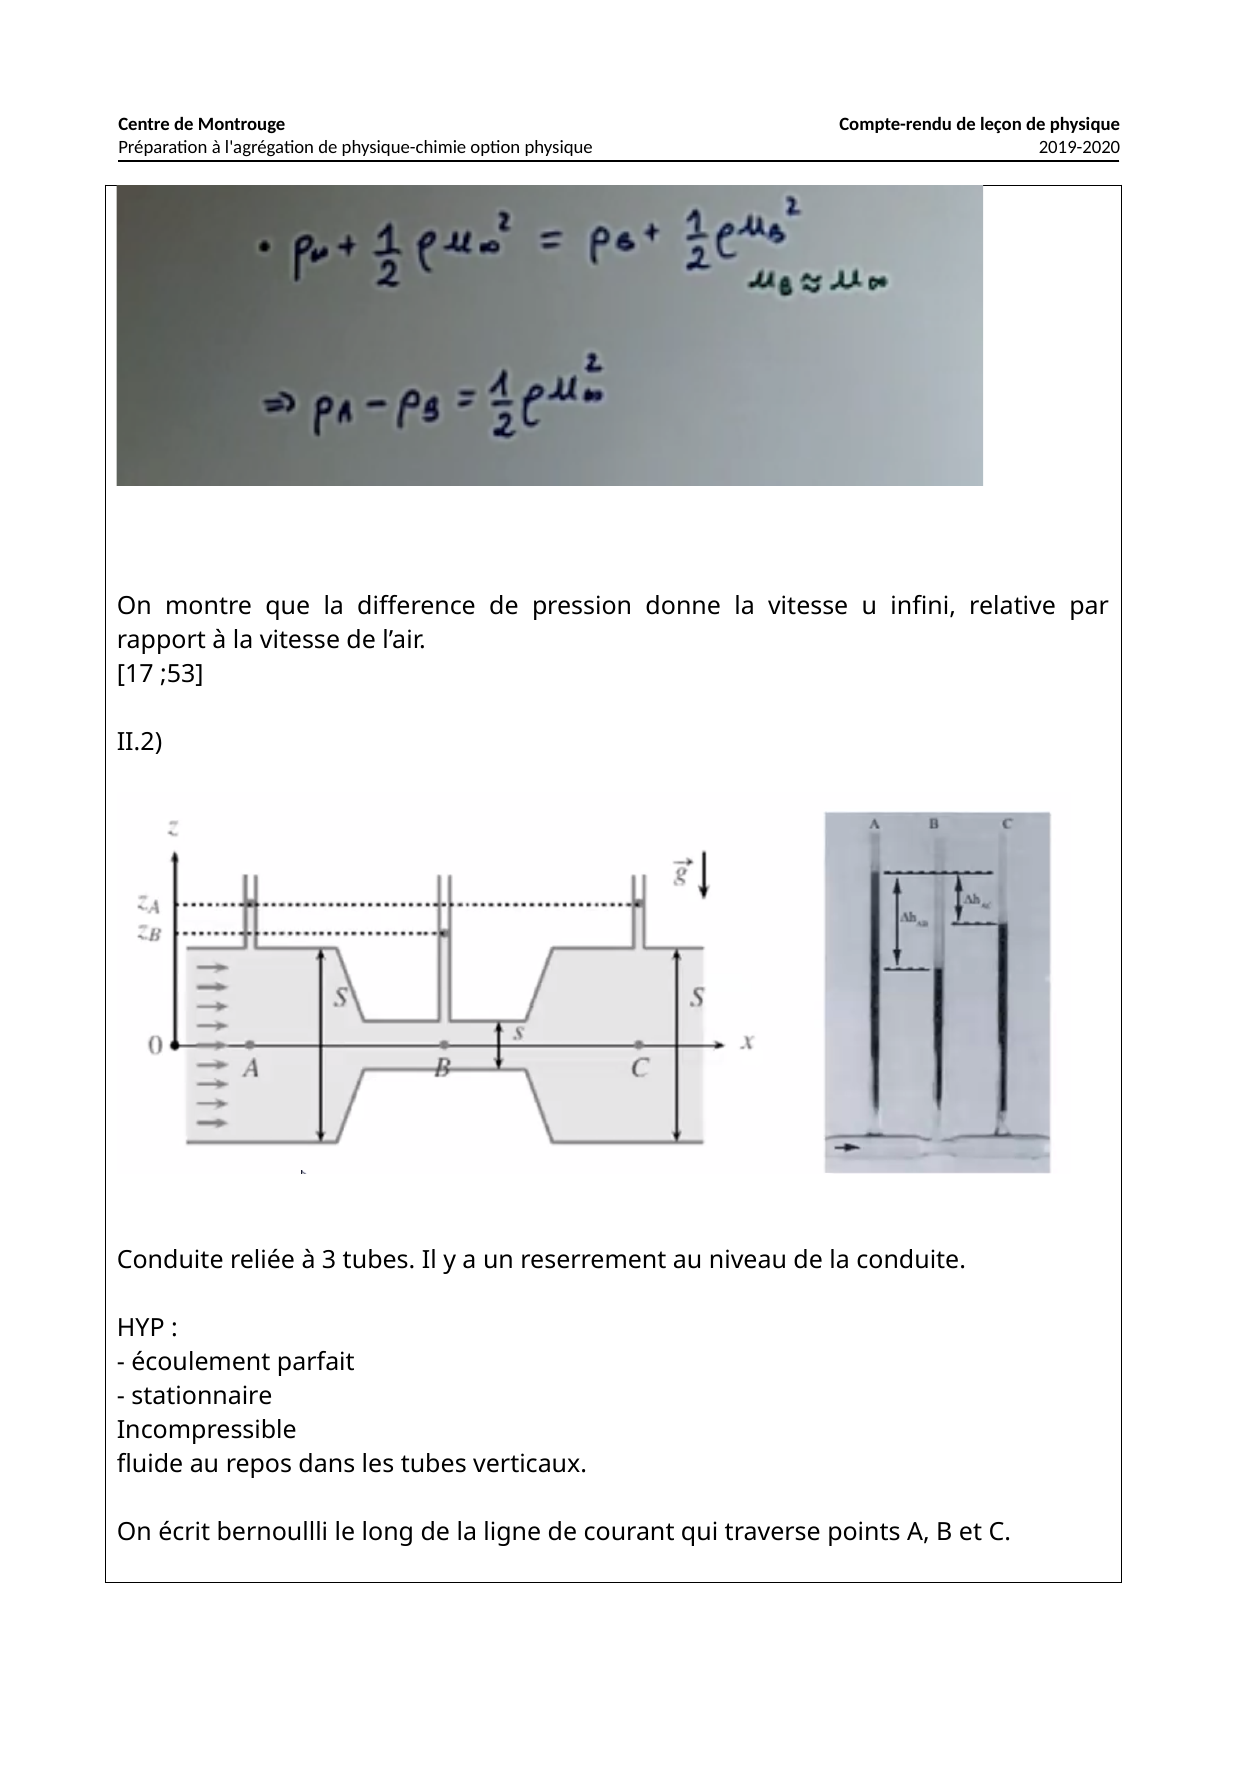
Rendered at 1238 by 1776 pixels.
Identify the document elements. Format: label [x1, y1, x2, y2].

picture [116, 185, 984, 486]
picture [116, 792, 1071, 1174]
table_cell [106, 186, 1121, 1582]
